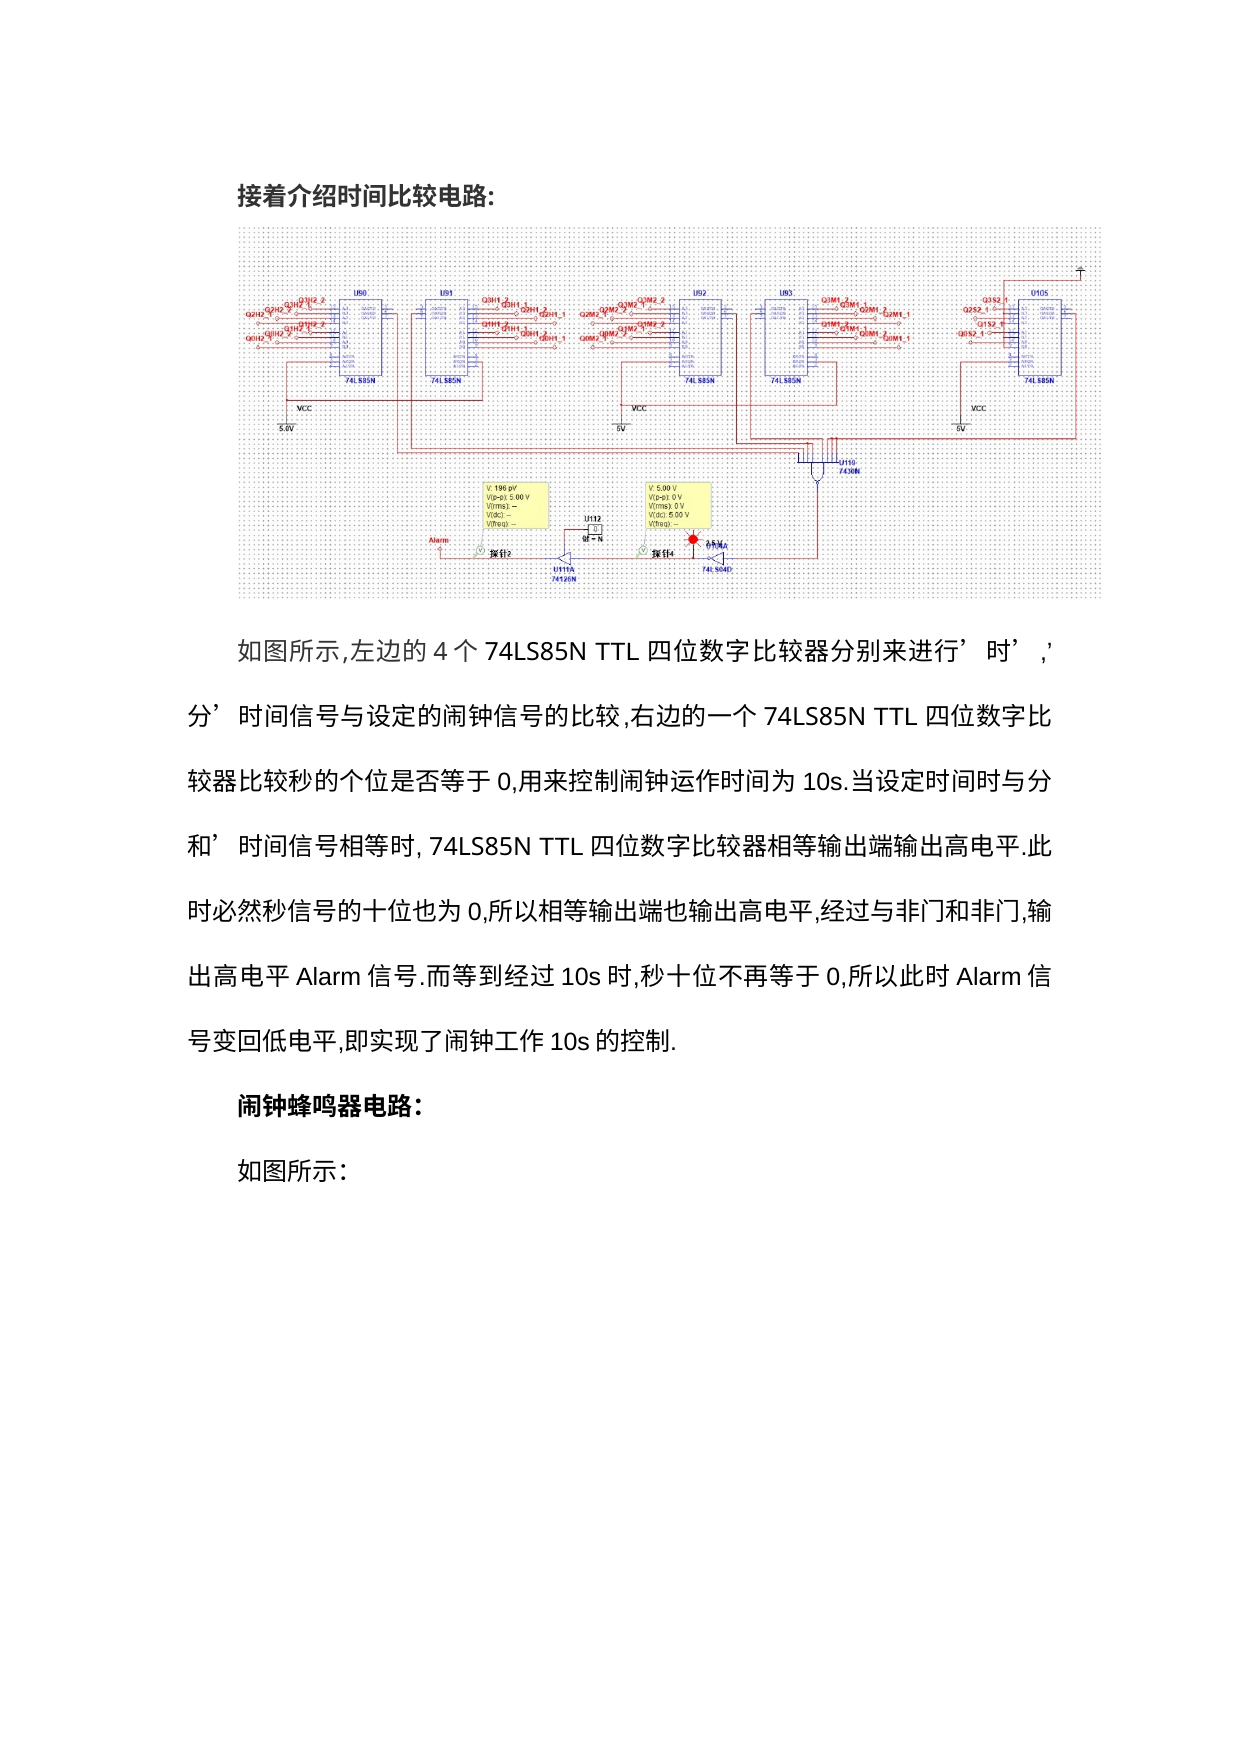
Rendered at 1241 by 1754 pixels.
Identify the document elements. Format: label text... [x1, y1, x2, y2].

picture [237, 227, 1103, 600]
text 接着介绍时间比较电路: [187, 162, 1053, 227]
text 闹钟蜂鸣器电路： [187, 1072, 1053, 1137]
text 如图所示,左边的4个74LS85N TTL 四位数字比较器分别来进行’时’,’分’时间信号与设定的闹钟信号的比较,右边的一个74LS85N TTL 四位数字比较器比较秒的个位是否等于0,用来控制闹钟运作时间为10s.当设定时间时与分和’时间信号相等时, 74LS85N TTL 四位数字比较器相等输出端输出高电平.此时必然秒信号的十位也为0,所以相等输出端也输出高电平,经过与非门和非门,输出高电平Alarm信号.而等到经过10s时,秒十位不再等于0,所以此时Alarm信号变回低电平,即实现了闹钟工作10s的控制. [187, 617, 1053, 1072]
text 如图所示： [187, 1137, 1053, 1202]
